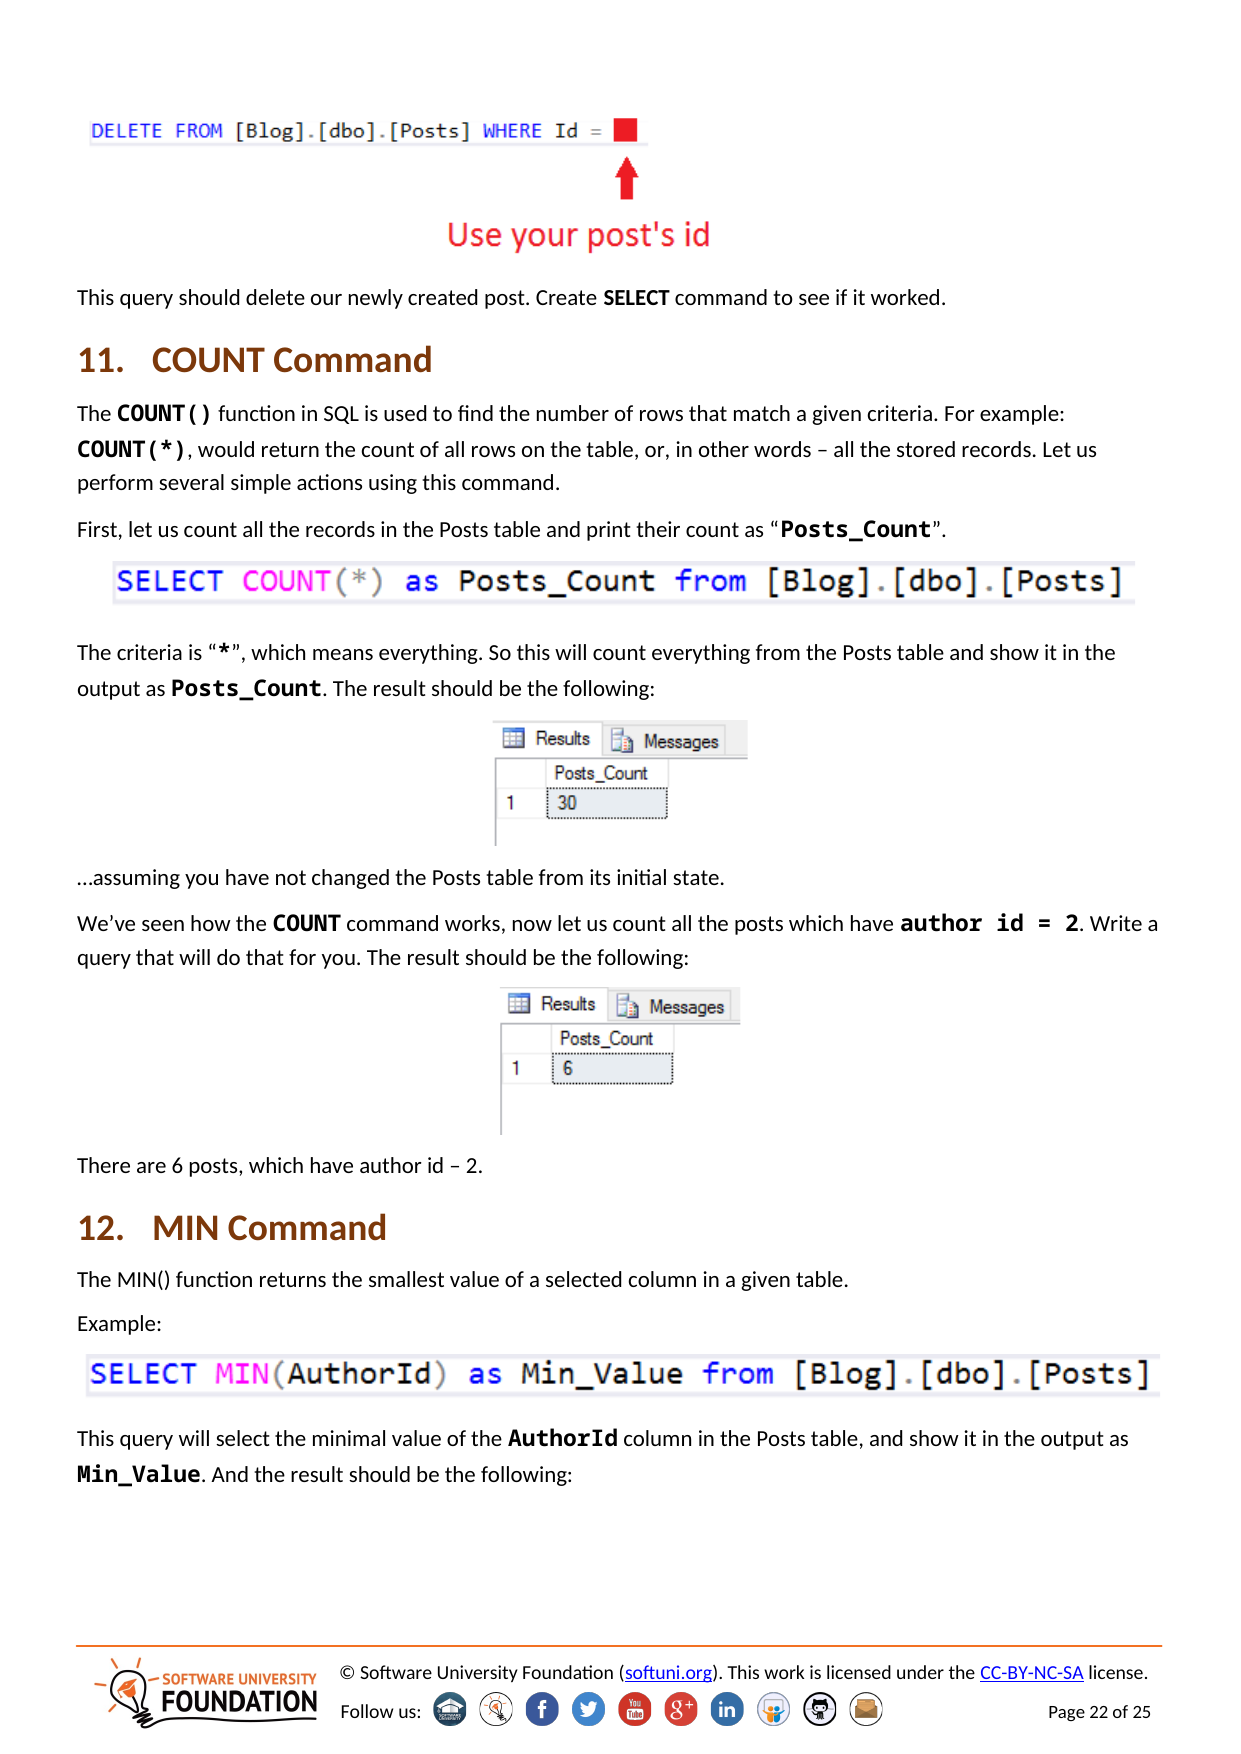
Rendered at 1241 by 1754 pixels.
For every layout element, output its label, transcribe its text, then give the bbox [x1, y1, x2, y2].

text This query should delete our newly created post. Create SELECT command to see if it worked. [77, 283, 1163, 311]
text First, let us count all the records in the Posts table and print their count as “Posts_Count”. [77, 513, 1163, 544]
text The criteria is “*”, which means everything. So this will count everything from the Posts table and show it in the output as Posts_Count. The result should be the following: [77, 636, 1163, 703]
text We’ve seen how the COUNT command works, now let us count all the posts which have author id = 2. Write a query that will do that for you. The result should be the following: [77, 907, 1163, 971]
picture [499, 987, 741, 1135]
subtitle COUNT Command [77, 336, 1163, 382]
picture [664, 1692, 698, 1726]
picture [433, 1692, 467, 1726]
text There are 6 posts, which have author id – 2. [77, 1151, 1163, 1179]
text Example: [77, 1309, 1163, 1338]
subtitle MIN Command [77, 1204, 1163, 1250]
picture [757, 1692, 790, 1726]
picture [93, 1656, 317, 1729]
picture [80, 1354, 1161, 1406]
text The COUNT() function in SQL is used to find the number of rows that match a given criteria. For example: COUNT(*), would return the count of all rows on the table, or, in other words – all the stored records. Let us perform several simple actions using this command. [77, 397, 1163, 496]
picture [710, 1692, 744, 1726]
picture [803, 1692, 837, 1726]
picture [76, 95, 721, 267]
picture [479, 1692, 513, 1726]
picture [492, 720, 748, 846]
text The MIN() function returns the smallest value of a selected column in a given table. [77, 1265, 1163, 1293]
picture [105, 561, 1135, 620]
picture [618, 1692, 652, 1726]
picture [525, 1692, 559, 1726]
text …assuming you have not changed the Posts table from its initial state. [77, 863, 1163, 891]
text This query will select the minimal value of the AuthorId column in the Posts table, and show it in the output as Min_Value. And the result should be the following: [77, 1422, 1163, 1489]
picture [849, 1692, 883, 1726]
picture [572, 1692, 605, 1726]
